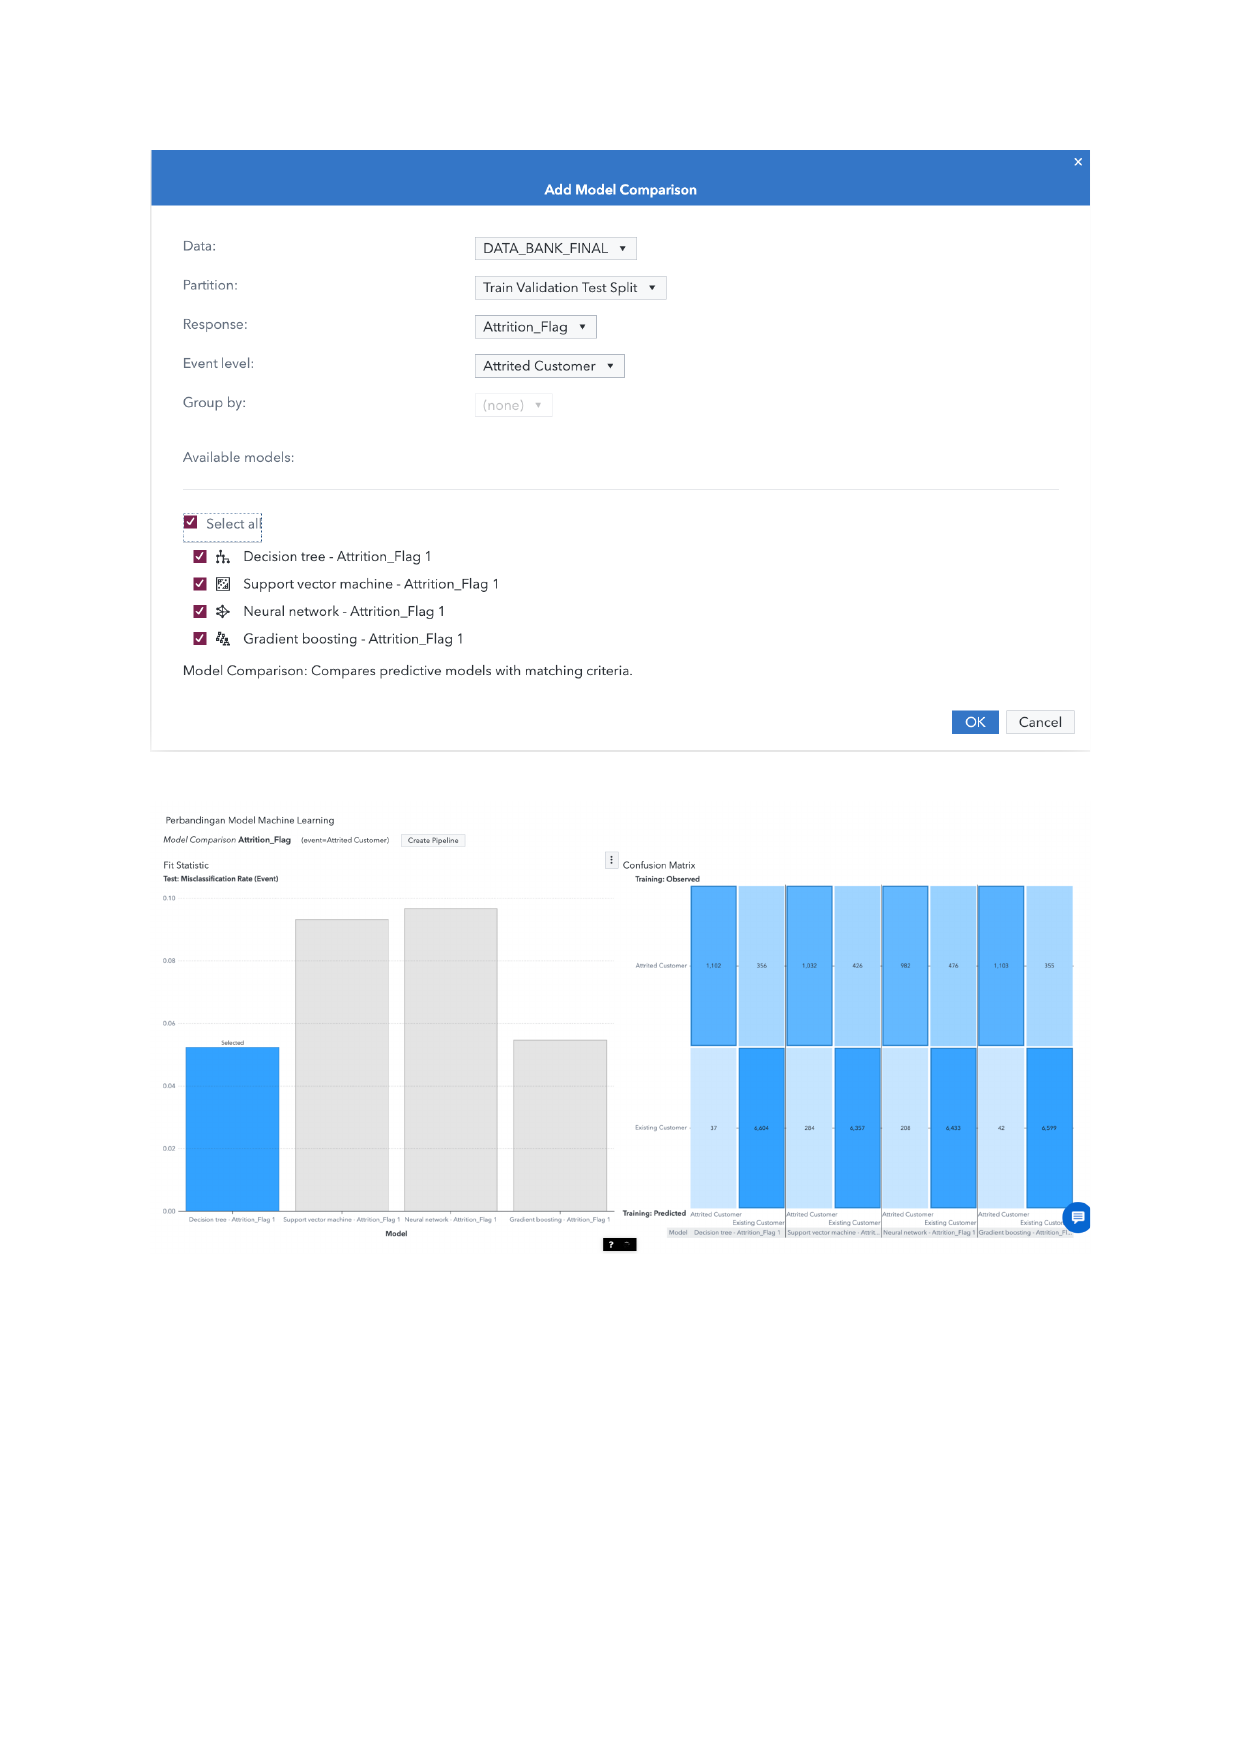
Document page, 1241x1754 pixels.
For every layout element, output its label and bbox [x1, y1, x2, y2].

picture [150, 801, 1091, 1254]
picture [150, 150, 1091, 752]
